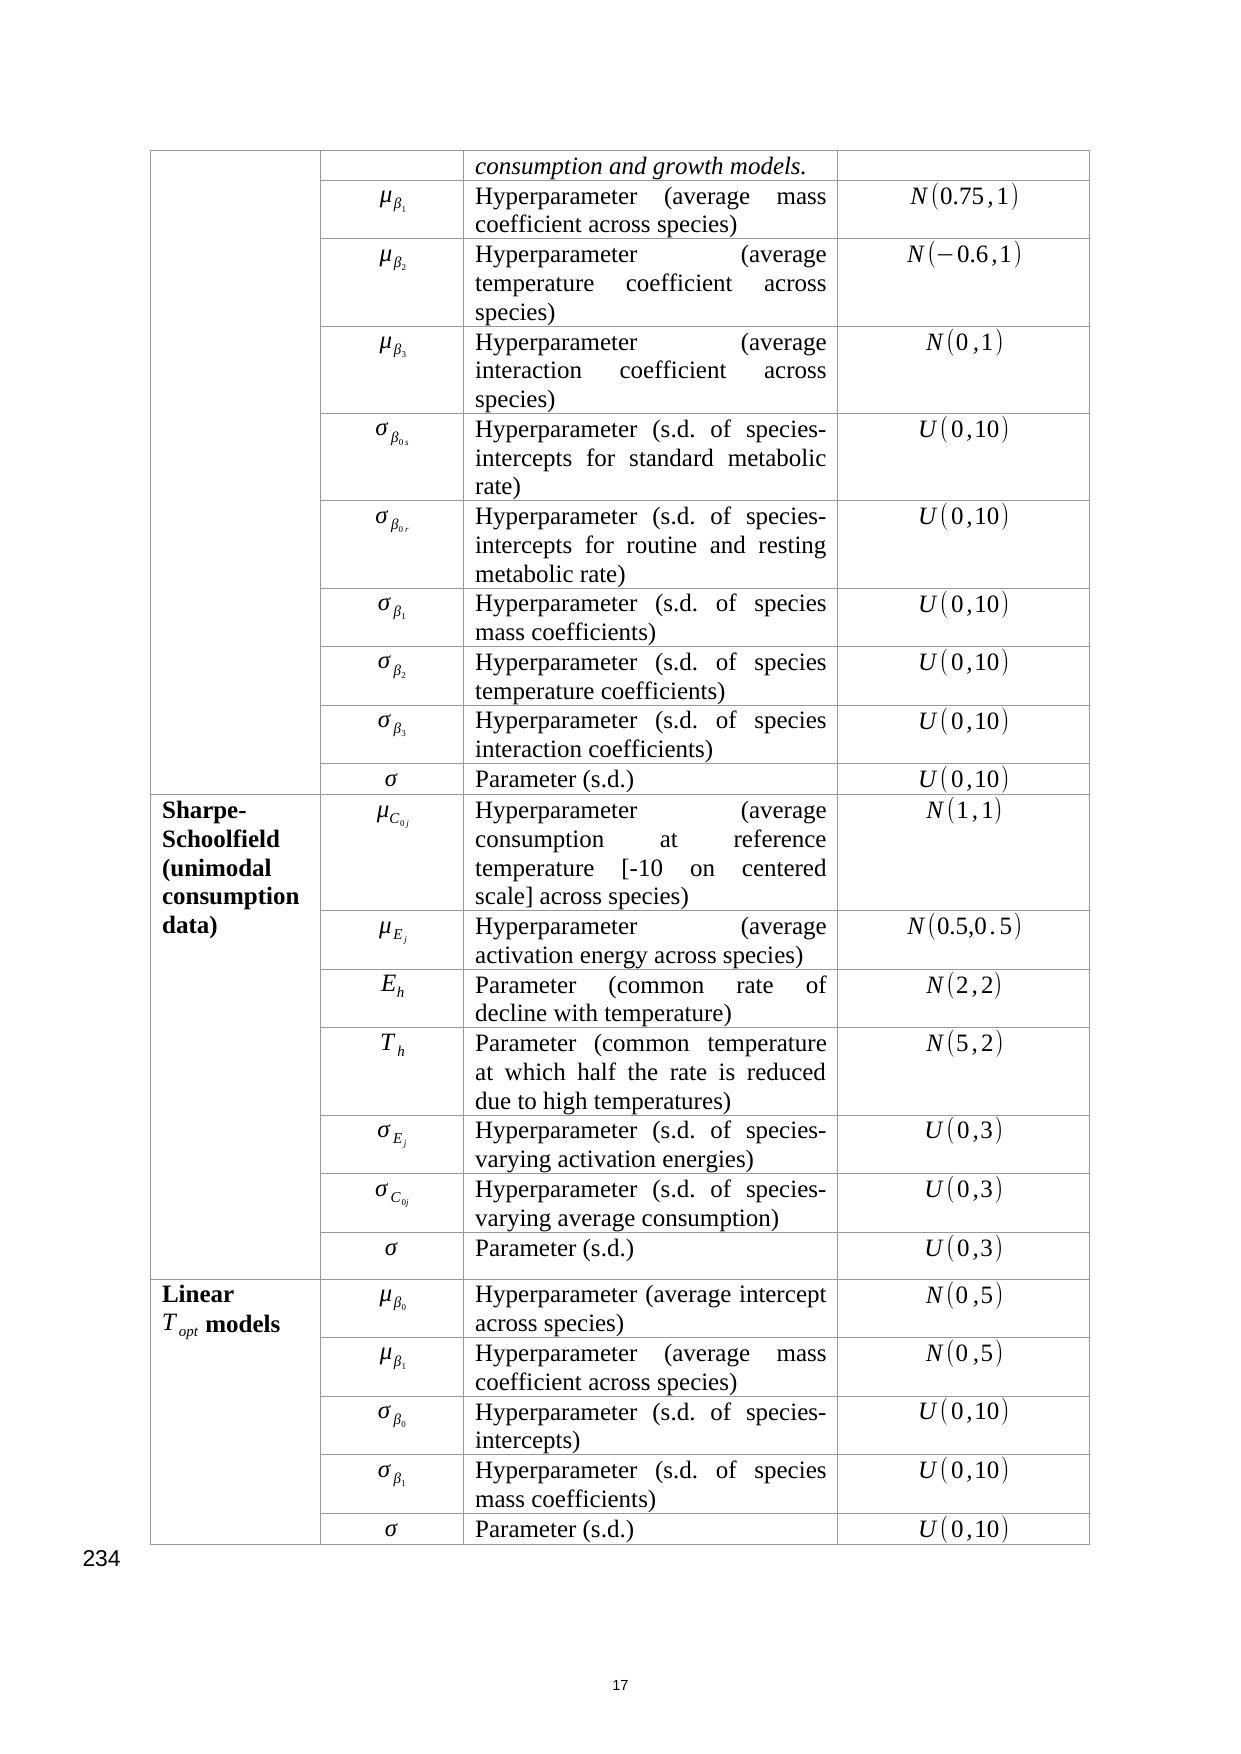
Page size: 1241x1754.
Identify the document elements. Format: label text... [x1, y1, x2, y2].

table_cell [838, 589, 1089, 646]
table_cell [321, 239, 463, 326]
table_cell [321, 414, 463, 500]
table_cell [838, 1514, 1089, 1544]
table_cell Hyperparameter (s.d. of species-intercepts for standard metabolic rate) [464, 414, 837, 500]
table_cell Hyperparameter (s.d. of species-intercepts) [464, 1397, 837, 1454]
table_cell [464, 151, 837, 180]
table_cell Hyperparameter (average intercept across species) [464, 1280, 837, 1337]
table_cell [838, 1280, 1089, 1337]
table_cell Hyperparameter (average interaction coefficient across species) [464, 327, 837, 413]
table_cell [838, 764, 1089, 794]
table_cell [321, 1233, 463, 1278]
table_cell [321, 1397, 463, 1454]
table_cell [321, 1338, 463, 1396]
table_cell [838, 970, 1089, 1027]
table_cell Hyperparameter (average mass coefficient across species) [464, 1338, 837, 1396]
table_cell Parameter (common rate of decline with temperature) [464, 970, 837, 1027]
table_cell [838, 1174, 1089, 1232]
table_cell [321, 706, 463, 763]
table_cell Hyperparameter (s.d. of species interaction coefficients) [464, 706, 837, 763]
table_cell [838, 911, 1089, 969]
table_cell [838, 327, 1089, 413]
table_cell [321, 795, 463, 910]
table_cell Hyperparameter (s.d. of species temperature coefficients) [464, 647, 837, 704]
table_cell [838, 414, 1089, 500]
table_cell [321, 970, 463, 1027]
table_cell [838, 795, 1089, 910]
table_cell [321, 1174, 463, 1232]
table_cell Linear models [151, 1280, 320, 1544]
table_cell [321, 327, 463, 413]
table_cell Parameter (s.d.) [464, 1514, 837, 1544]
table_cell [838, 181, 1089, 238]
table_cell [321, 1028, 463, 1114]
table_cell Hyperparameter (s.d. of species mass coefficients) [464, 1455, 837, 1513]
table_cell Parameter (s.d.) [464, 764, 837, 794]
table_cell [838, 1338, 1089, 1396]
table_cell Hyperparameter (average temperature coefficient across species) [464, 239, 837, 326]
table_cell [838, 1397, 1089, 1454]
table_cell Hyperparameter (s.d. of species mass coefficients) [464, 589, 837, 646]
table_cell [838, 501, 1089, 587]
table_cell Parameter (s.d.) [464, 1233, 837, 1278]
table_cell [838, 1028, 1089, 1114]
table_cell [838, 1233, 1089, 1278]
table_cell Hyperparameter (average mass coefficient across species) [464, 181, 837, 238]
table_cell Hyperparameter (average activation energy across species) [464, 911, 837, 969]
table_cell [838, 151, 1089, 180]
table_cell [838, 1116, 1089, 1173]
table_cell [321, 181, 463, 238]
table_cell [321, 764, 463, 794]
table_cell [321, 1455, 463, 1513]
table_cell Hyperparameter (average consumption at reference temperature [-10 on centered scale] across species) [464, 795, 837, 910]
table_cell Hyperparameter (s.d. of species-intercepts for routine and resting metabolic rate) [464, 501, 837, 587]
table_cell [838, 647, 1089, 704]
table_cell [838, 1455, 1089, 1513]
table_cell [321, 1116, 463, 1173]
table_cell Sharpe-Schoolfield (unimodal consumption data) [151, 795, 320, 1278]
table_cell Parameter (common temperature at which half the rate is reduced due to high temperatures) [464, 1028, 837, 1114]
table_cell [321, 501, 463, 587]
table_cell [321, 647, 463, 704]
table_cell [838, 706, 1089, 763]
table_cell Hyperparameter (s.d. of species-varying activation energies) [464, 1116, 837, 1173]
table_cell Hyperparameter (s.d. of species-varying average consumption) [464, 1174, 837, 1232]
table_cell [321, 151, 463, 180]
table_cell [321, 911, 463, 969]
table_cell [838, 239, 1089, 326]
table_cell [321, 1280, 463, 1337]
table_cell [321, 589, 463, 646]
table_cell [321, 1514, 463, 1544]
